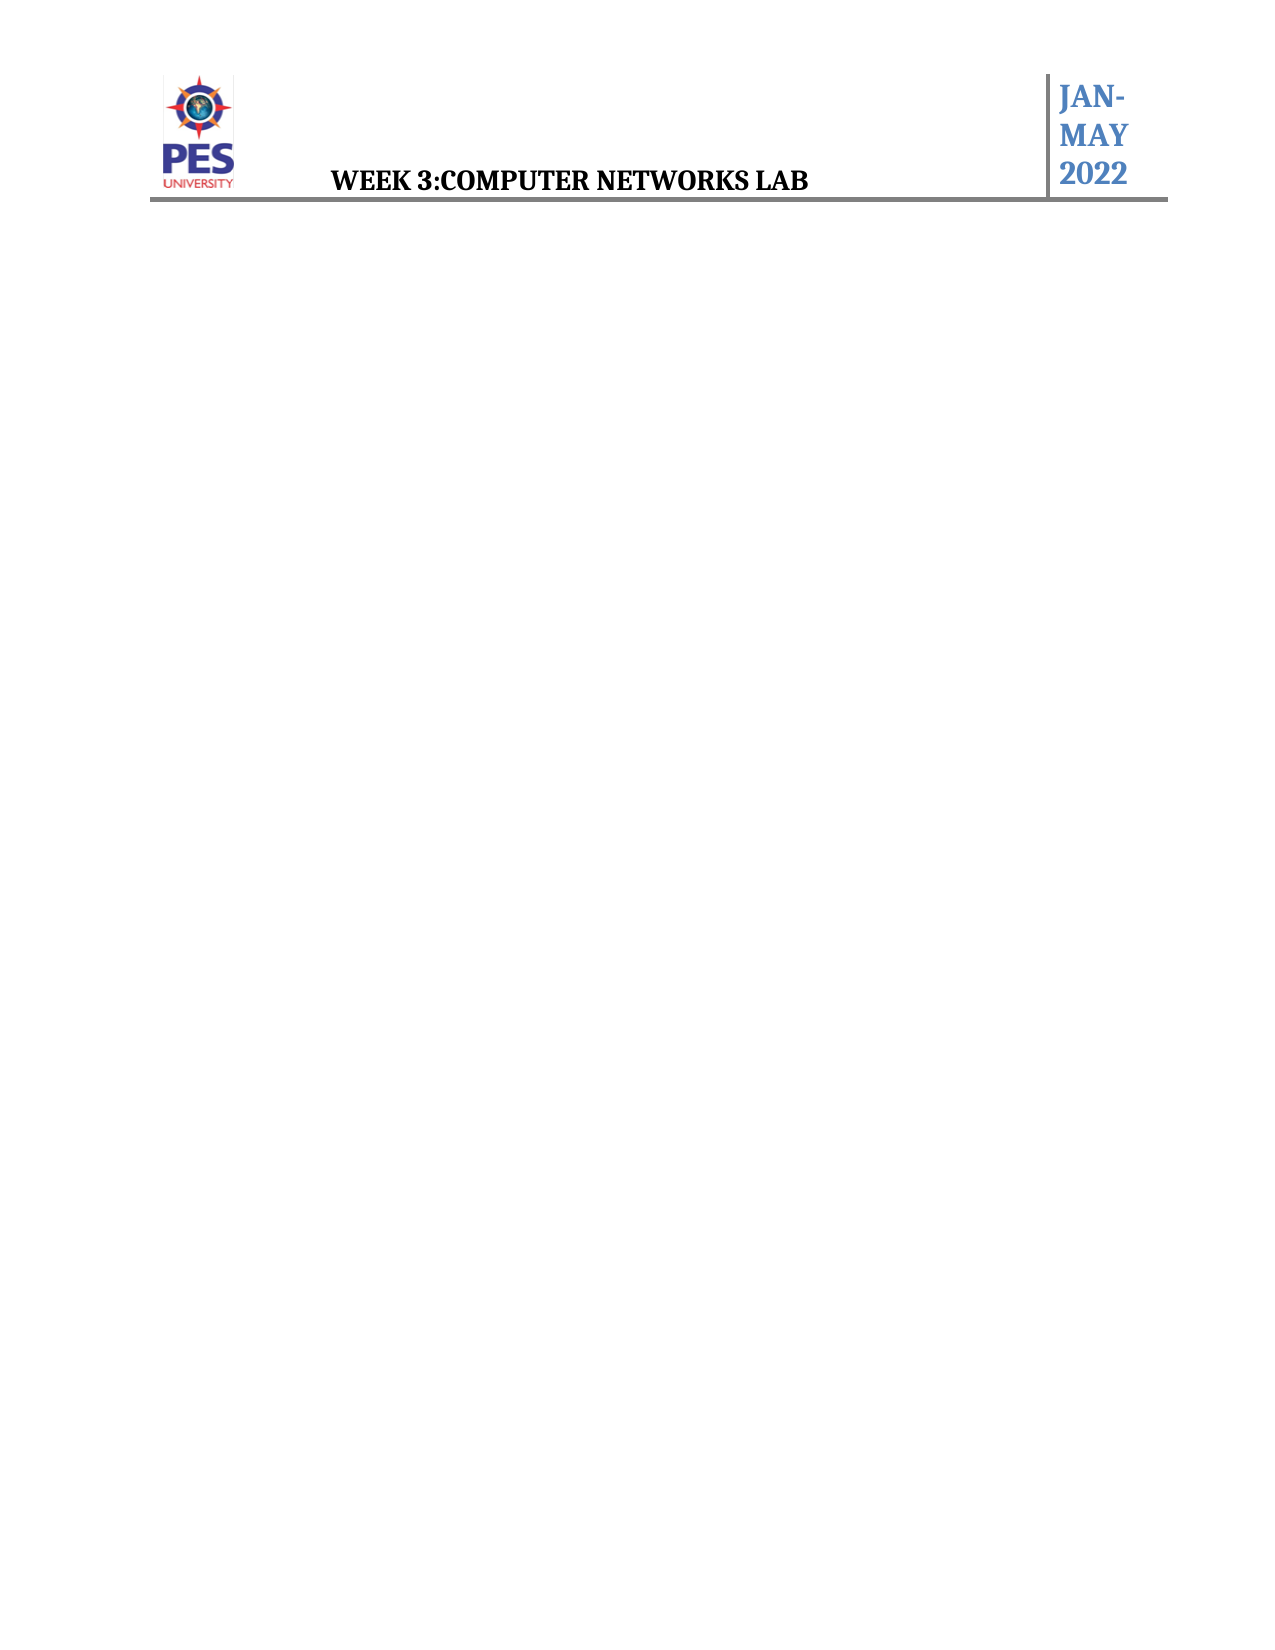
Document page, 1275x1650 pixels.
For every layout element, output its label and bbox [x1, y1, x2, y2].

picture [161, 73, 235, 190]
